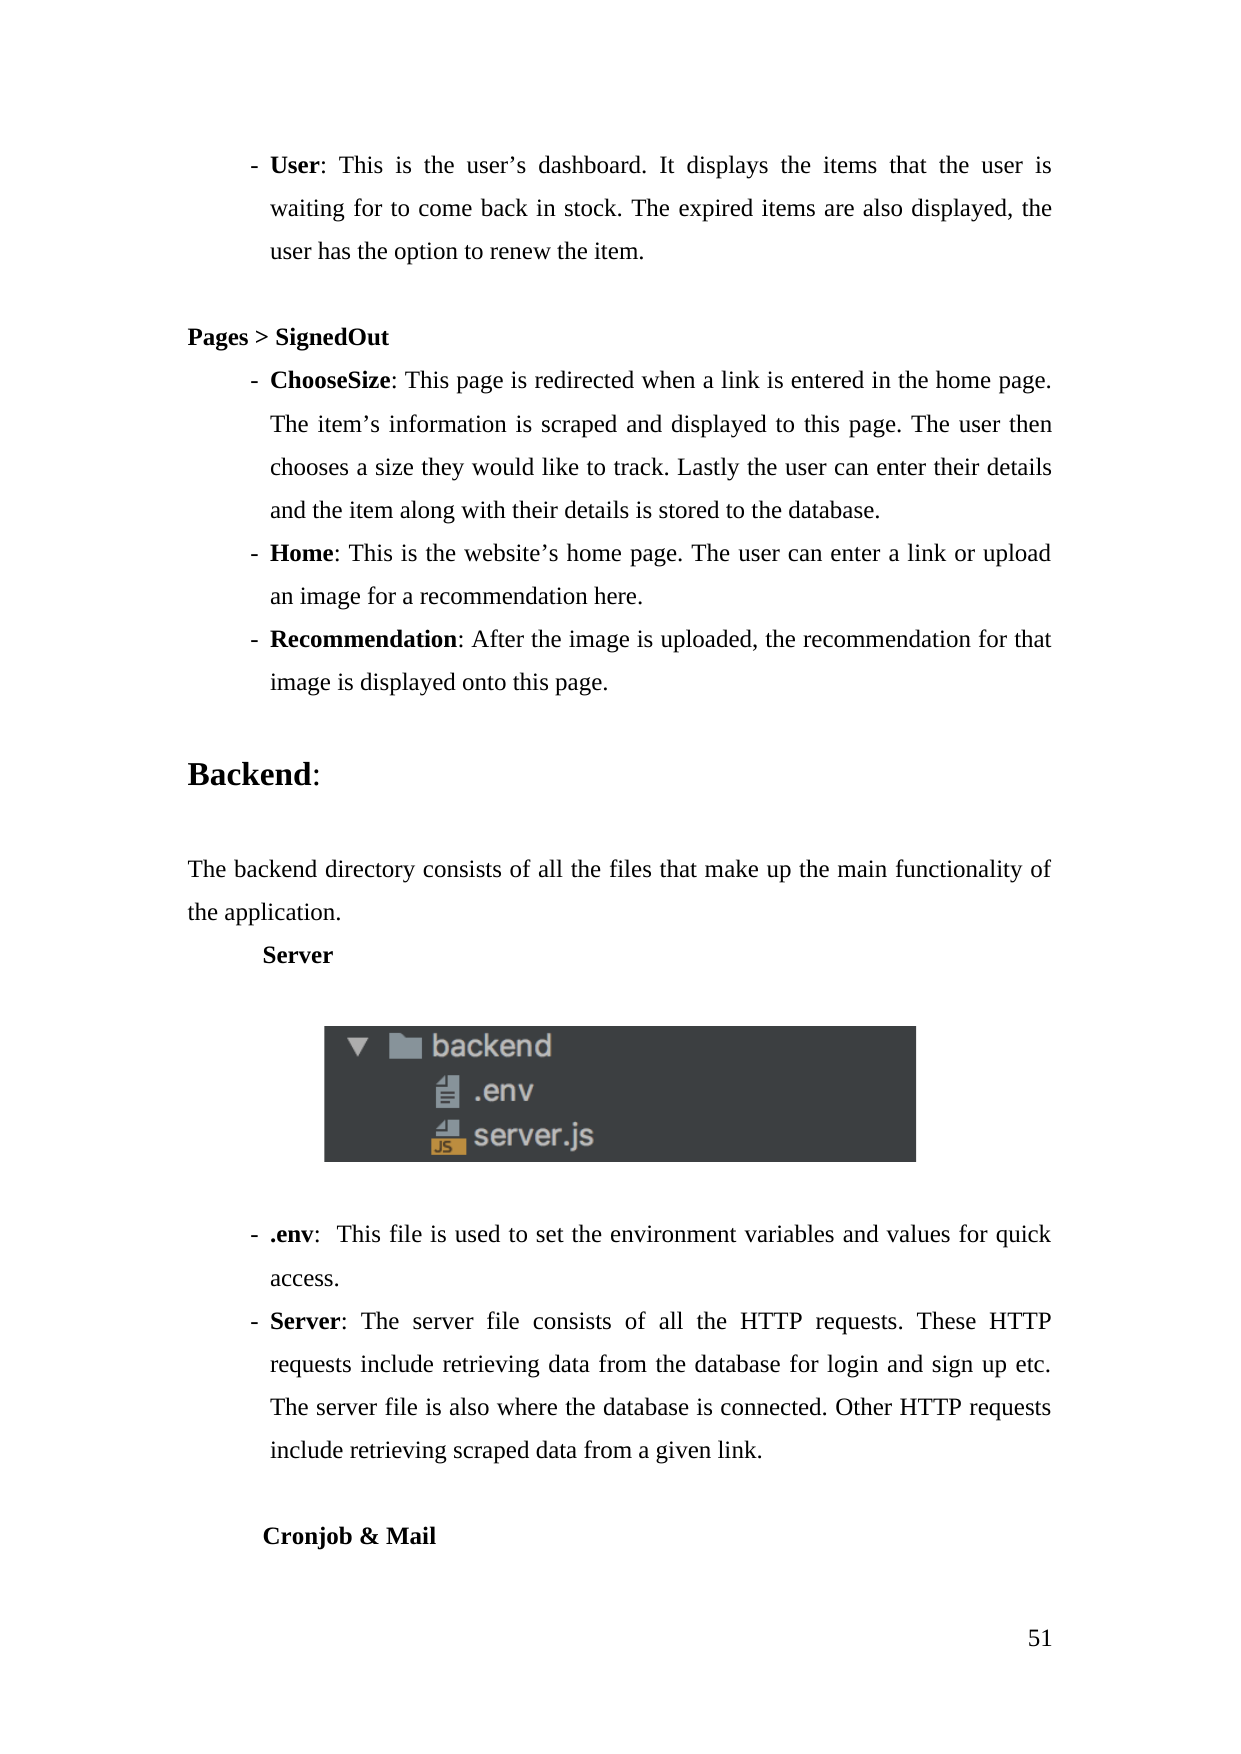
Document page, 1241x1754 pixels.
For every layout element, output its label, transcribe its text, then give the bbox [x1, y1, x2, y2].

list .env: This file is used to set the environment variables and values for quick access. [250, 1219, 1053, 1291]
text Server [187, 941, 1053, 969]
list Home: This is the website’s home page. The user can enter a link or upload an image for a recommendation here. [250, 538, 1053, 610]
text Pages > SignedOut [187, 322, 1053, 351]
text Backend: [187, 754, 1053, 792]
text Cronjob & Mail [187, 1521, 1053, 1550]
list Server: The server file consists of all the HTTP requests. These HTTP requests include retrieving data from the database for login and sign up etc. The server file is also where the database is connected. Other HTTP requests include retrieving scraped data from a given link. [250, 1306, 1053, 1464]
list Recommendation: After the image is uploaded, the recommendation for that image is displayed onto this page. [250, 624, 1053, 696]
list ChooseSize: This page is redirected when a link is entered in the home page. The item’s information is scraped and displayed to this page. The user then chooses a size they would like to track. Lastly the user can enter their details and the item along with their details is stored to the database. [250, 366, 1053, 524]
text The backend directory consists of all the files that make up the main functionality of the application. [187, 854, 1053, 926]
picture [324, 1026, 917, 1162]
list User: This is the user’s dashboard. It displays the items that the user is waiting for to come back in stock. The expired items are also displayed, the user has the option to renew the item. [250, 150, 1053, 265]
